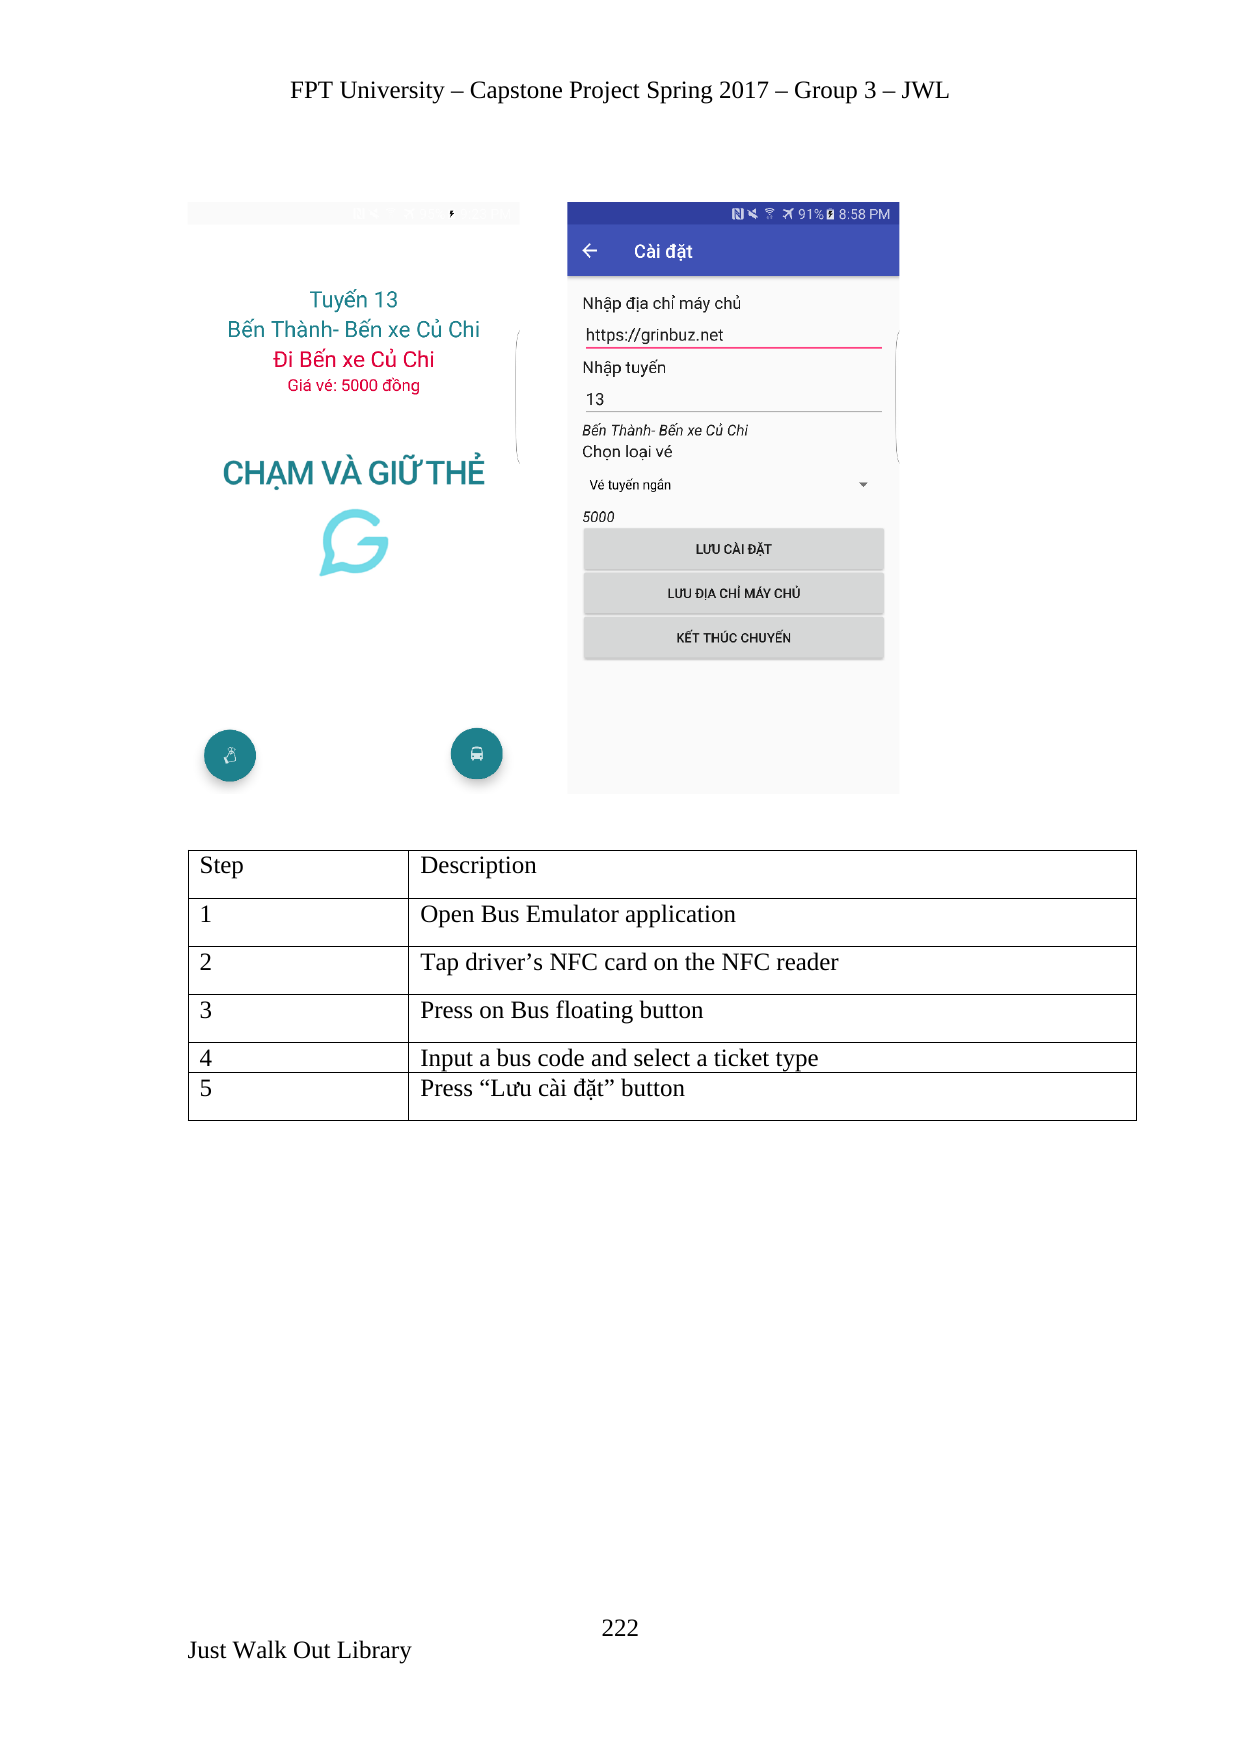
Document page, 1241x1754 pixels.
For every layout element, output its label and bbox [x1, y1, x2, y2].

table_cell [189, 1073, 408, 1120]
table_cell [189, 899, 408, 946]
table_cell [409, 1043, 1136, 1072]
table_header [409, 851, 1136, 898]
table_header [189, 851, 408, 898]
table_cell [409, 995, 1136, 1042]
picture [567, 202, 900, 794]
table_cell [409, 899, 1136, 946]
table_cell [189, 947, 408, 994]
picture [187, 202, 520, 794]
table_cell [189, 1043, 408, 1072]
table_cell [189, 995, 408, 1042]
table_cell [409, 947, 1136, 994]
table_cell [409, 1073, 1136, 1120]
